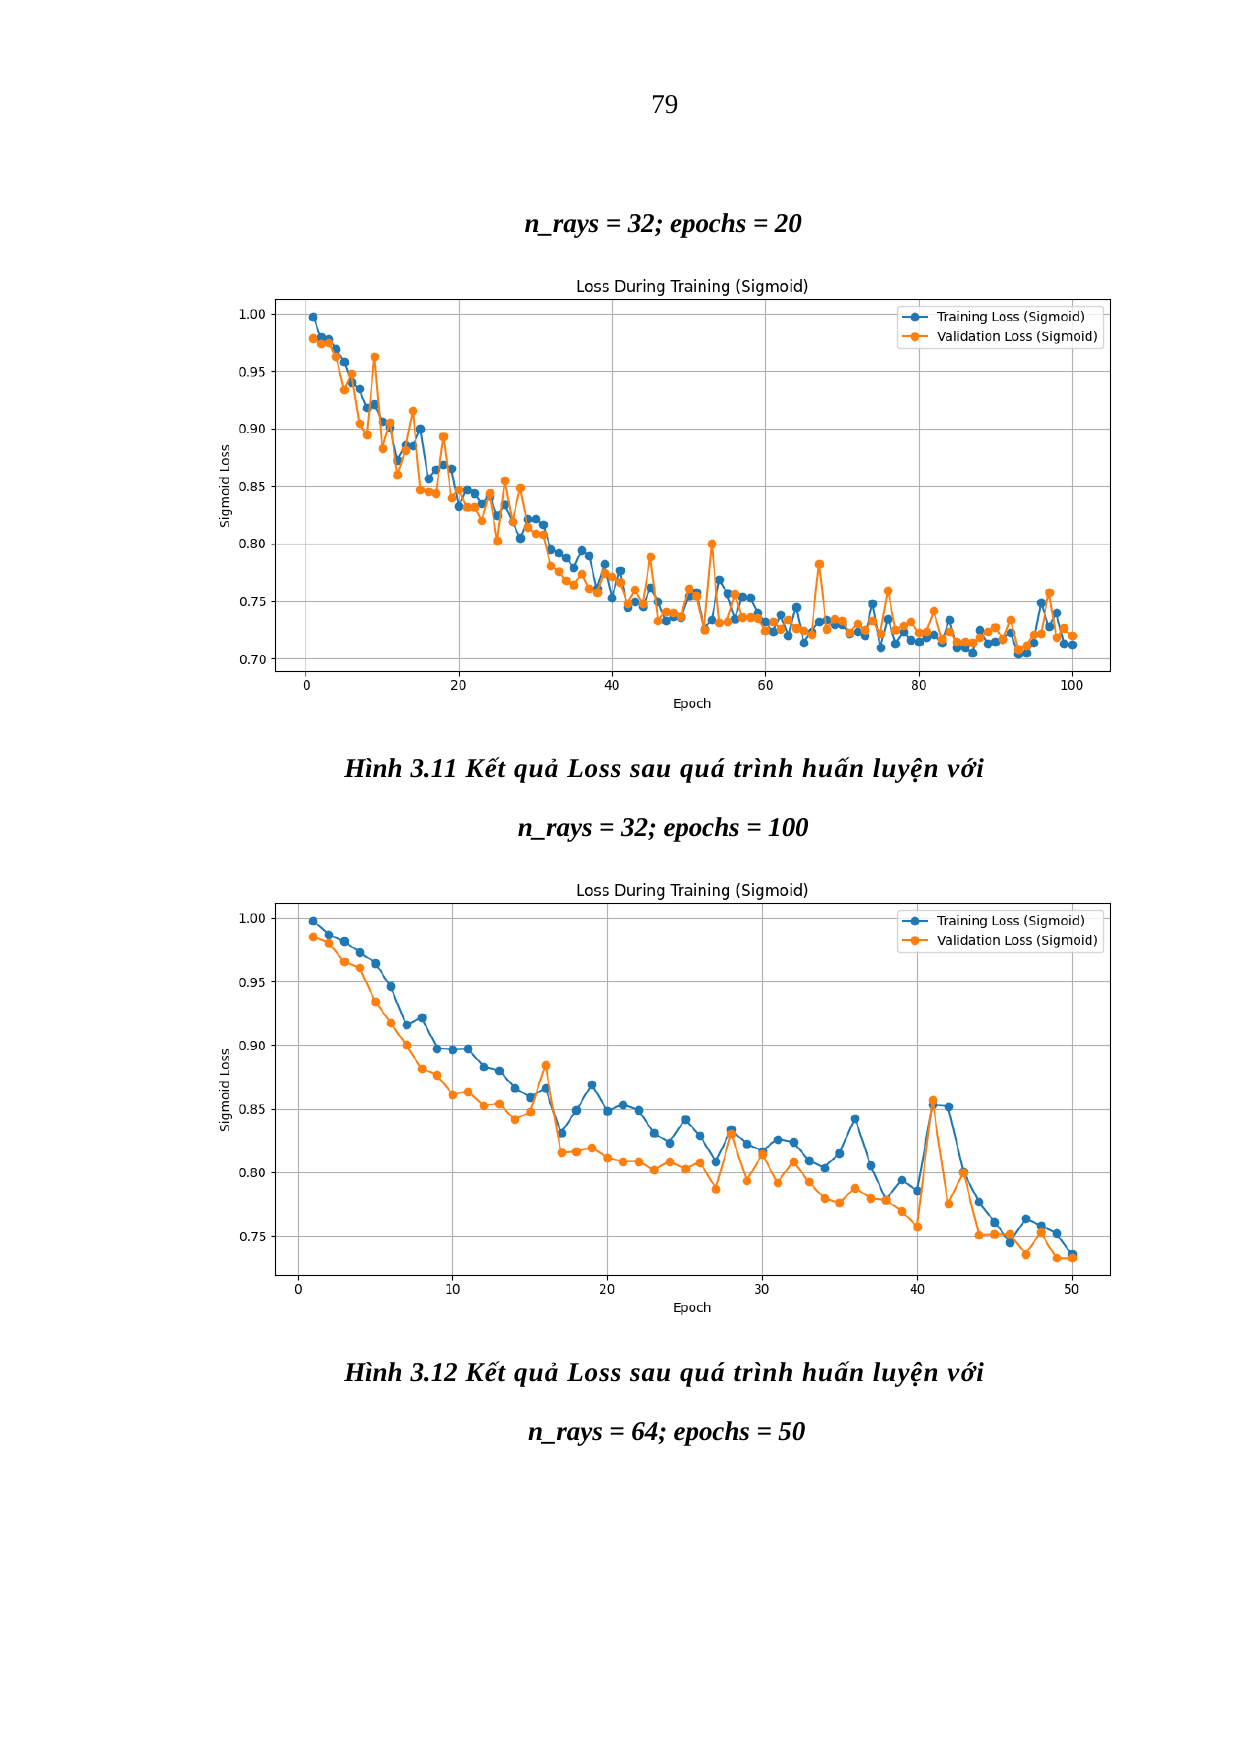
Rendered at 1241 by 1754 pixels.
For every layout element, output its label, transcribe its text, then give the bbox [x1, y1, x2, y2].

picture [206, 266, 1123, 724]
text Hình 3.12 Kết quả Loss sau quá trình huấn luyện với [207, 1356, 1122, 1387]
text n_rays = 32; epochs = 20 [207, 207, 1122, 238]
text Hình 3.11 Kết quả Loss sau quá trình huấn luyện với [207, 752, 1122, 783]
text n_rays = 64; epochs = 50 [207, 1415, 1122, 1446]
text n_rays = 32; epochs = 100 [207, 811, 1122, 842]
picture [206, 870, 1123, 1328]
